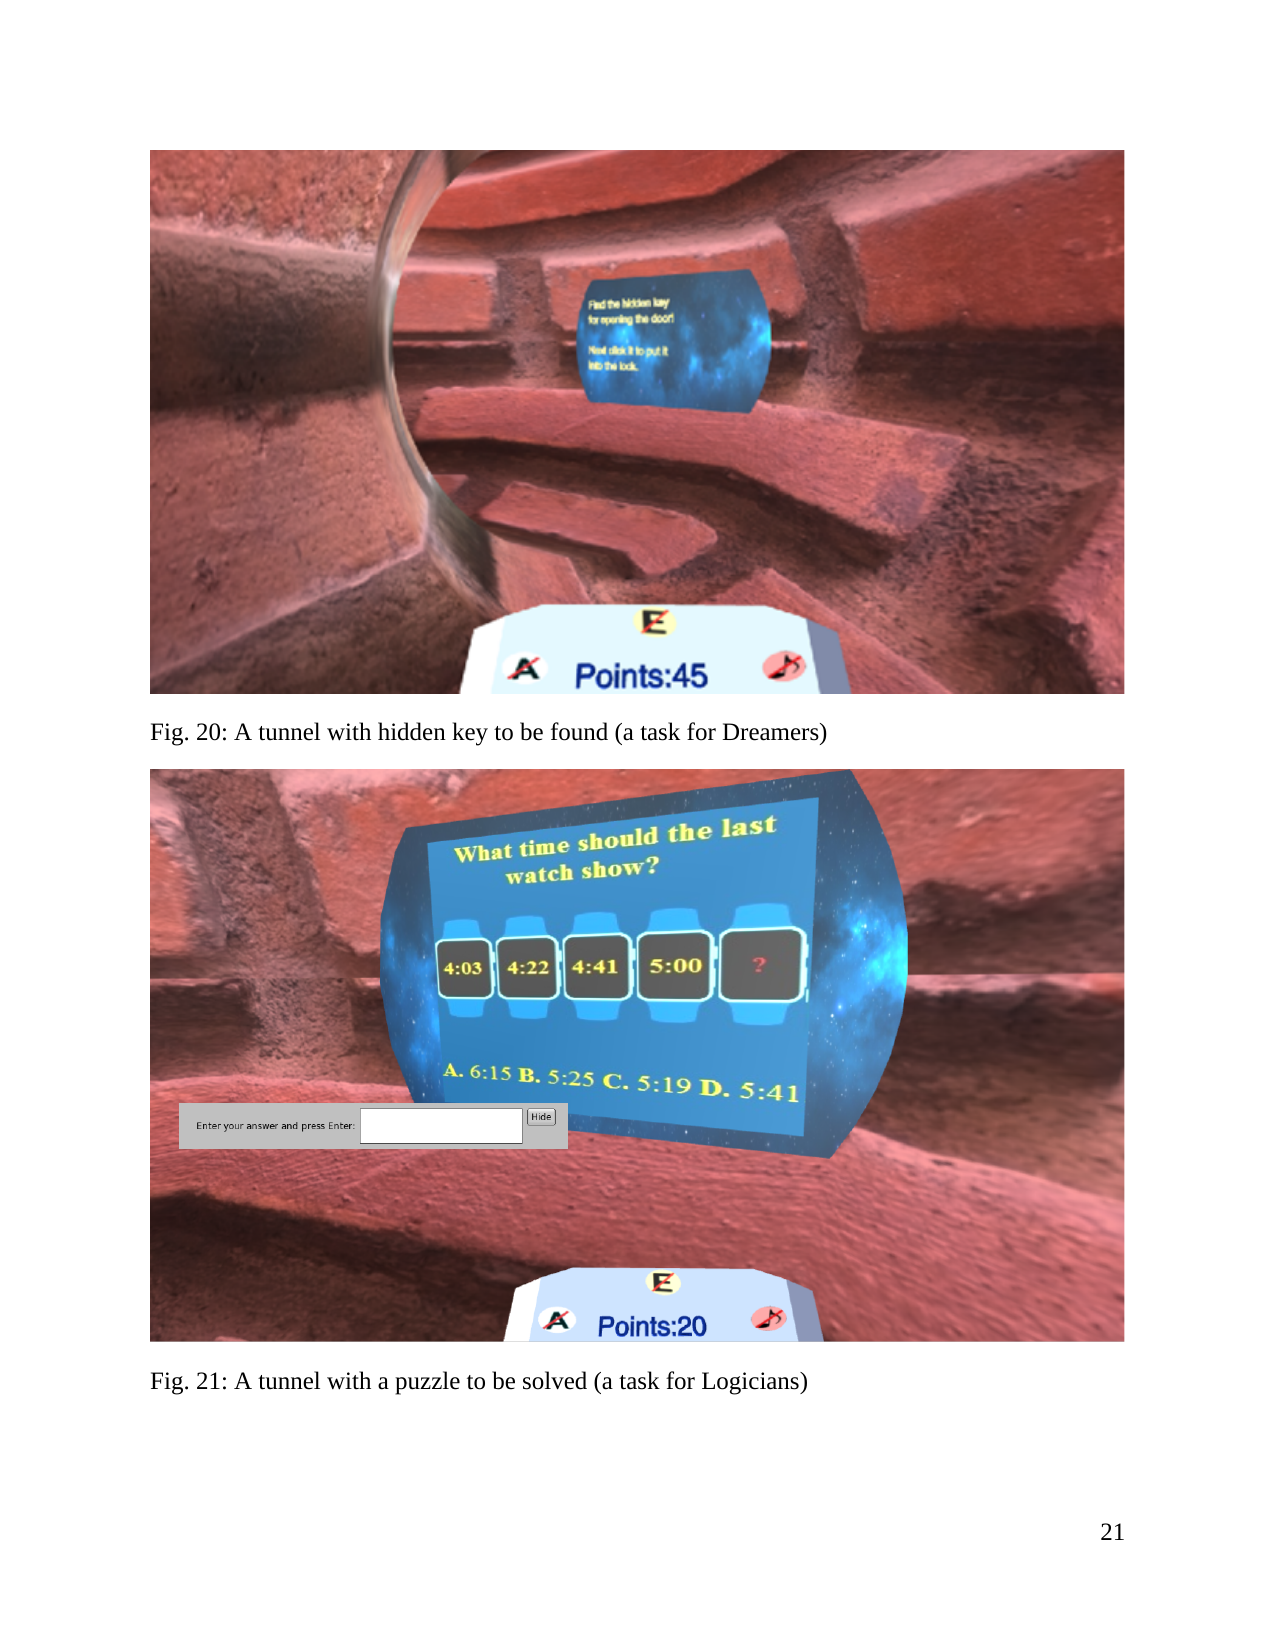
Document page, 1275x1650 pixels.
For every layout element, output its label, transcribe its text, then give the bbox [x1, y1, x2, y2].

picture [150, 769, 1125, 1342]
text Fig. 20: A tunnel with hidden key to be found (a task for Dreamers) [150, 717, 1125, 746]
picture [150, 150, 1125, 694]
text Fig. 21: A tunnel with a puzzle to be solved (a task for Logicians) [150, 1366, 1125, 1394]
